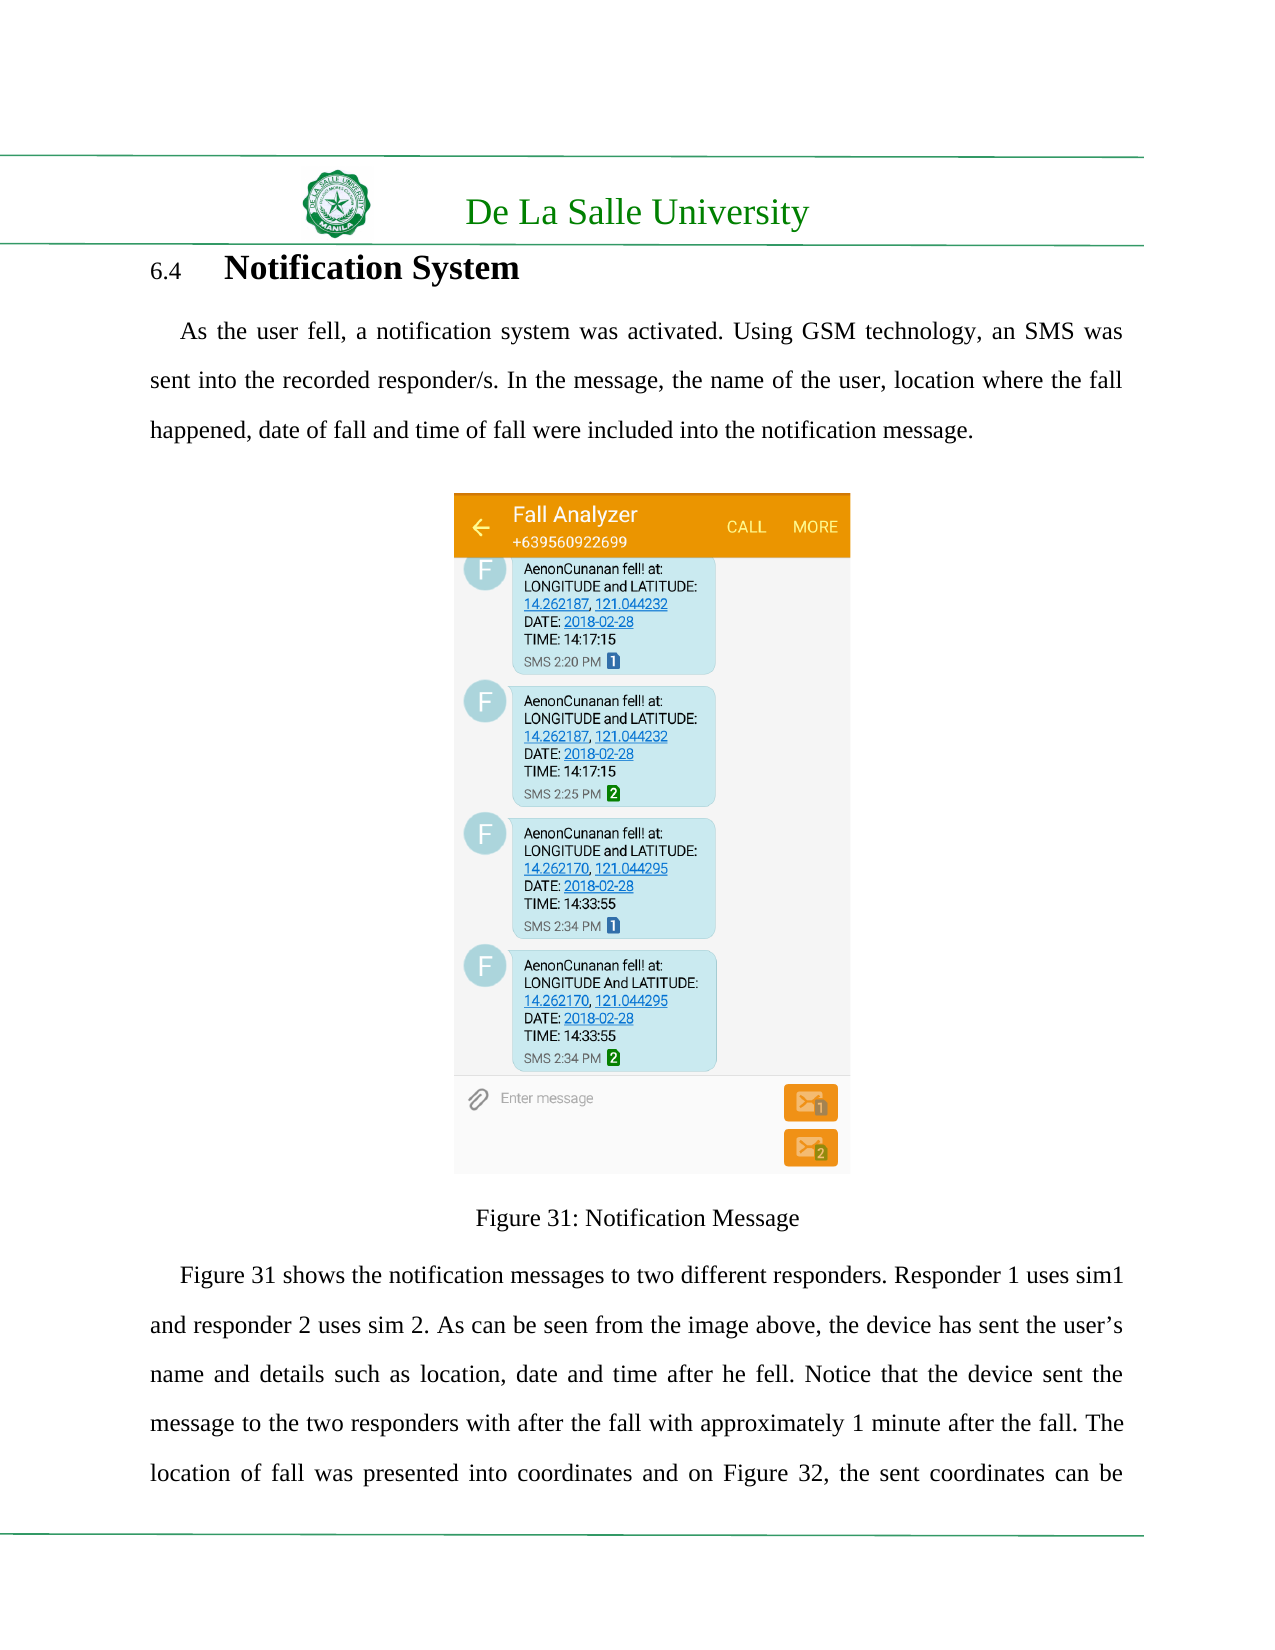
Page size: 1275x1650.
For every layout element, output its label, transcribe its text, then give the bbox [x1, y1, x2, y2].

text Figure 31: Notification Message [150, 1203, 1125, 1232]
picture [454, 493, 851, 1174]
text As the user fell, a notification system was activated. Using GSM technology, an SMS was sent into the recorded responder/s. In the message, the name of the user, location where the fall happened, date of fall and time of fall were included into the notification message. [150, 316, 1125, 444]
list Notification System [150, 236, 1125, 287]
picture [301, 166, 374, 236]
